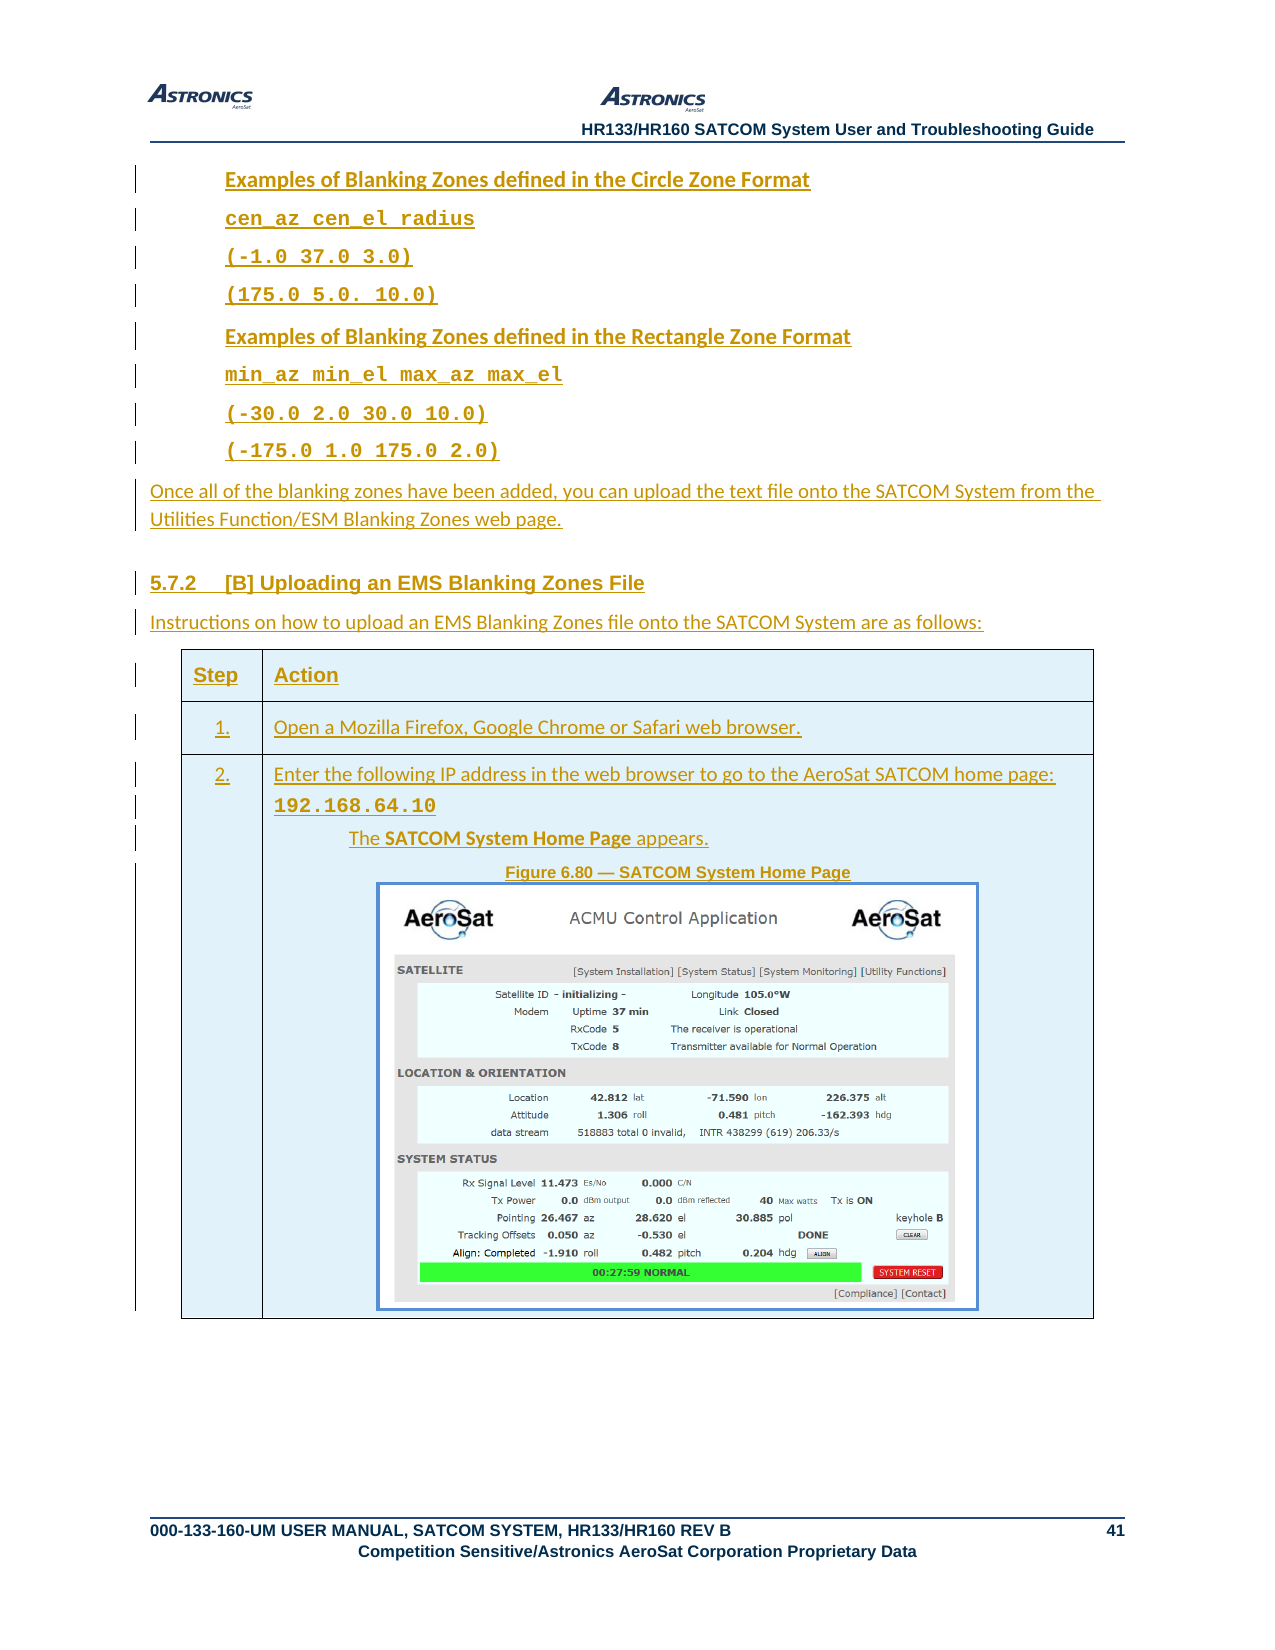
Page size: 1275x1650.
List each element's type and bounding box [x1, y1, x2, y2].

picture [147, 84, 253, 110]
picture [380, 885, 976, 1308]
picture [600, 87, 705, 113]
